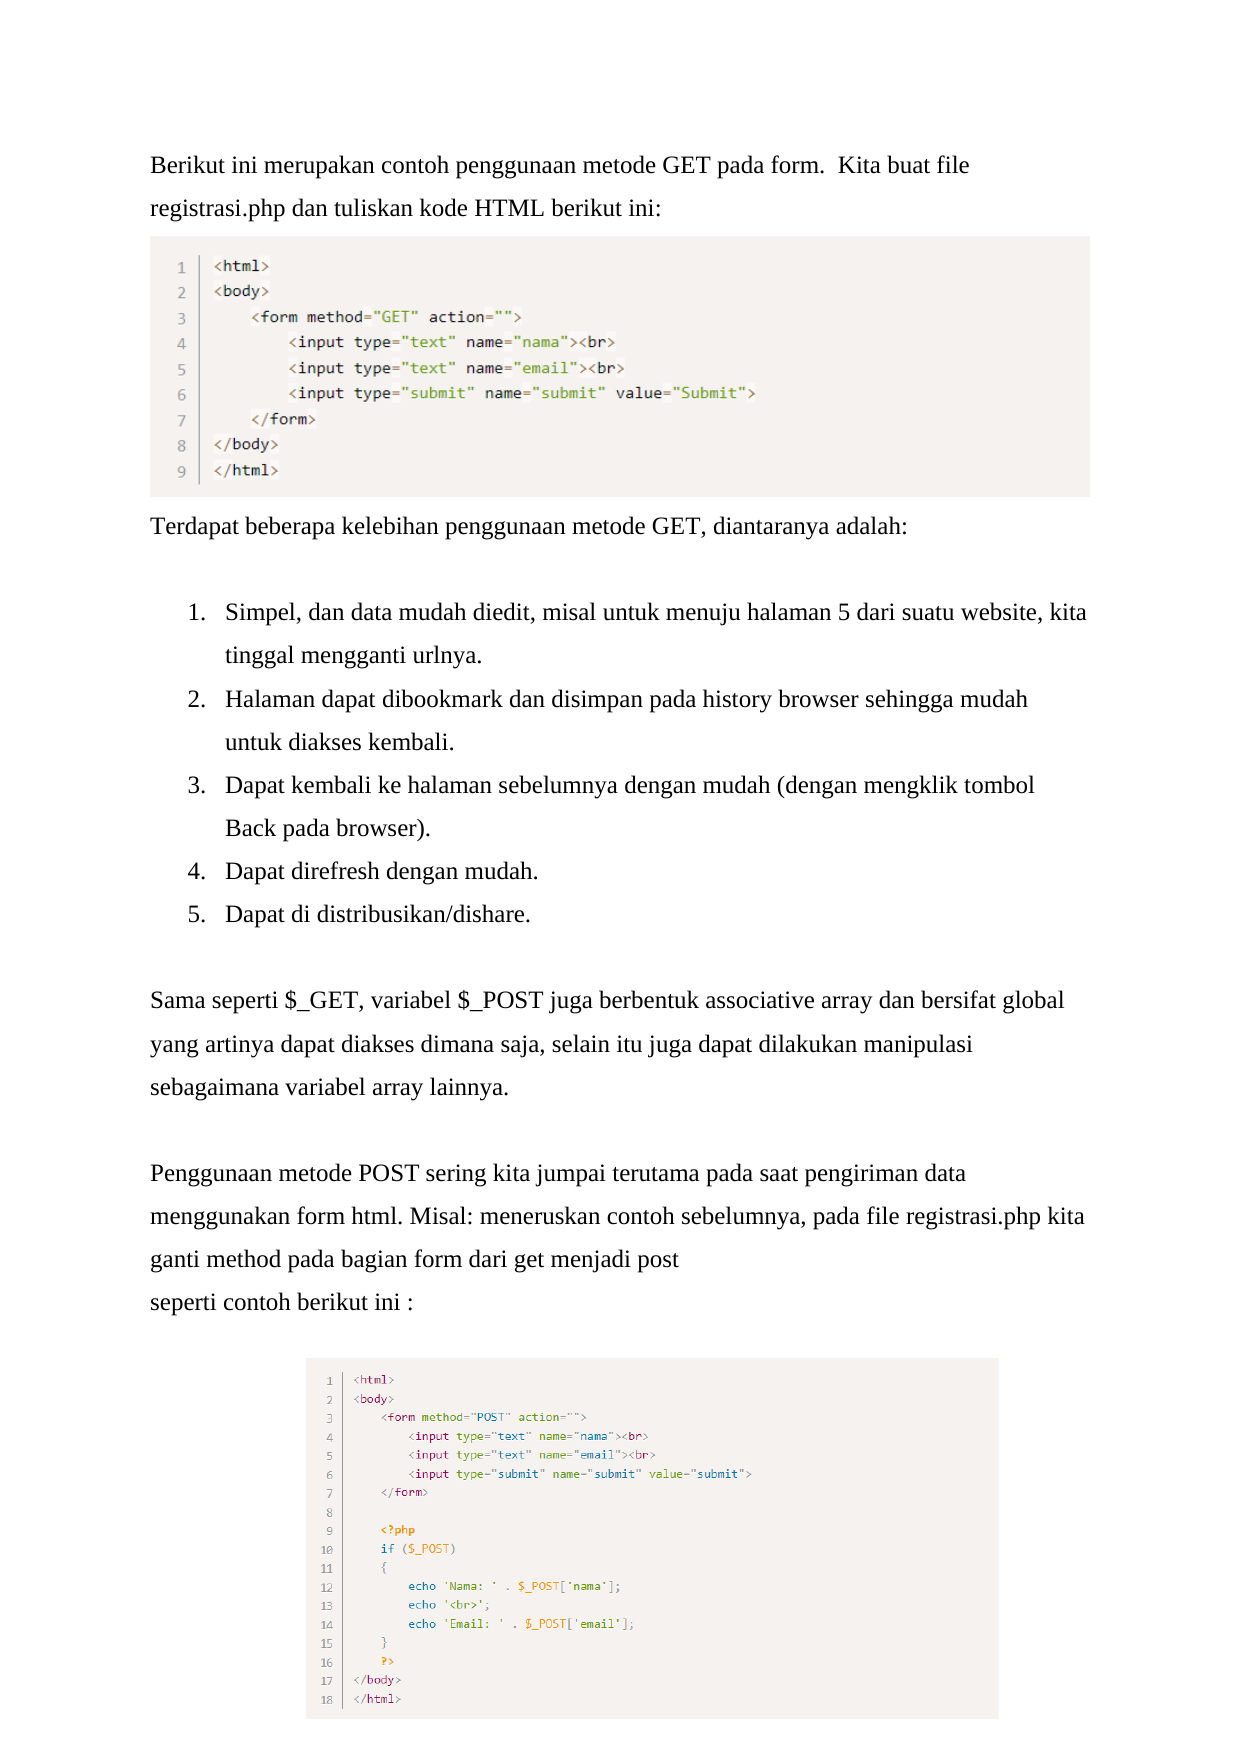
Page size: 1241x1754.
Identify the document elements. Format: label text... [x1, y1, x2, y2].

list Simpel, dan data mudah diedit, misal untuk menuju halaman 5 dari suatu website, kita tinggal mengganti urlnya. [187, 597, 1090, 669]
picture [301, 1353, 999, 1719]
text Berikut ini merupakan contoh penggunaan metode GET pada form. Kita buat file registrasi.php dan tuliskan kode HTML berikut ini: [150, 150, 1090, 222]
list Dapat direfresh dengan mudah. [187, 856, 1090, 885]
text Penggunaan metode POST sering kita jumpai terutama pada saat pengiriman data menggunakan form html. Misal: meneruskan contoh sebelumnya, pada file registrasi.php kita ganti method pada bagian form dari get menjadi post [150, 1158, 1090, 1273]
picture [150, 236, 1091, 497]
list Halaman dapat dibookmark dan disimpan pada history browser sehingga mudah untuk diakses kembali. [187, 684, 1090, 756]
text Terdapat beberapa kelebihan penggunaan metode GET, diantaranya adalah: [150, 511, 1090, 540]
text seperti contoh berikut ini : [150, 1287, 1090, 1316]
list Dapat kembali ke halaman sebelumnya dengan mudah (dengan mengklik tombol Back pada browser). [187, 770, 1090, 842]
list Dapat di distribusikan/dishare. [187, 899, 1090, 928]
text Sama seperti $_GET, variabel $_POST juga berbentuk associative array dan bersifat global yang artinya dapat diakses dimana saja, selain itu juga dapat dilakukan manipulasi sebagaimana variabel array lainnya. [150, 986, 1090, 1101]
